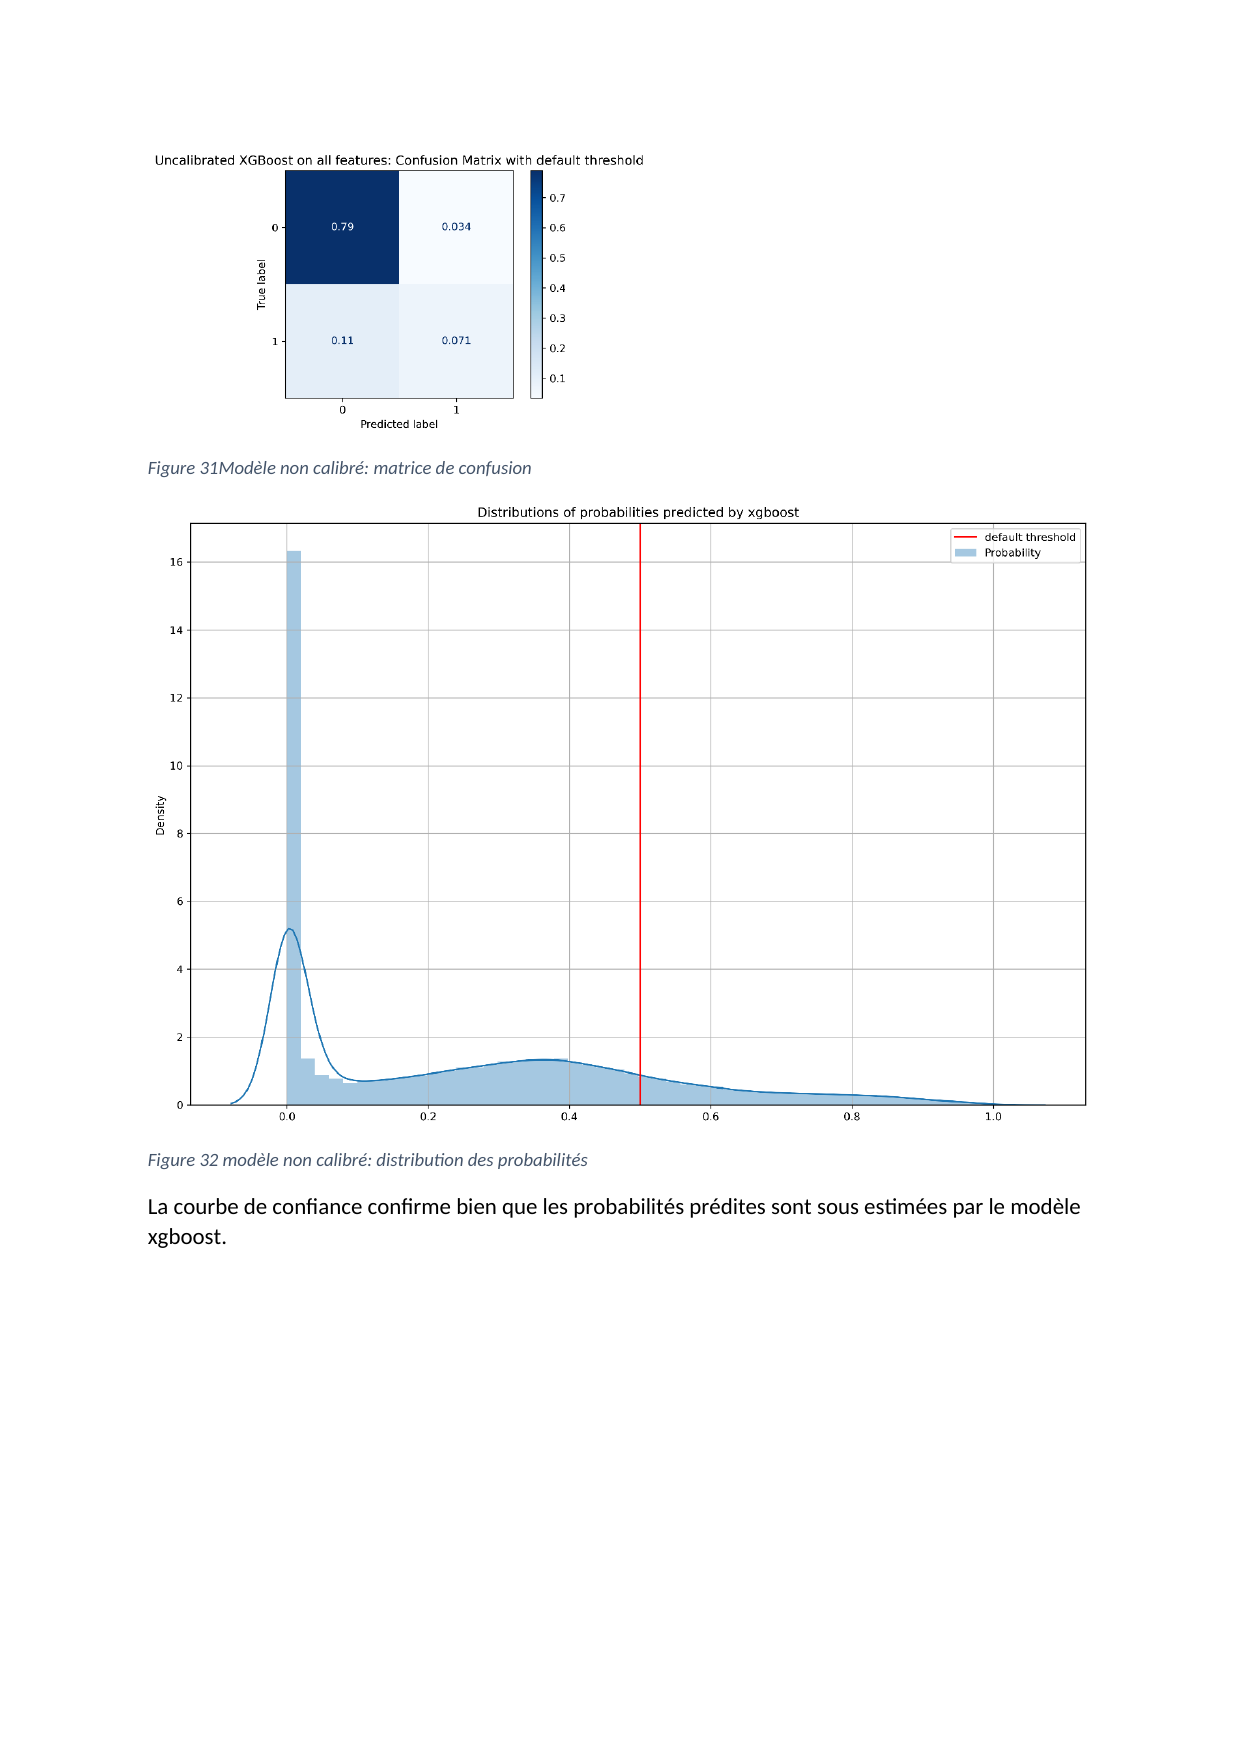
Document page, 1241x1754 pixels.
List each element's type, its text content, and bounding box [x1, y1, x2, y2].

picture [147, 499, 1093, 1130]
picture [147, 147, 651, 437]
text La courbe de confiance confirme bien que les probabilités prédites sont sous estimées par le modèle xgboost. [148, 1192, 1093, 1250]
